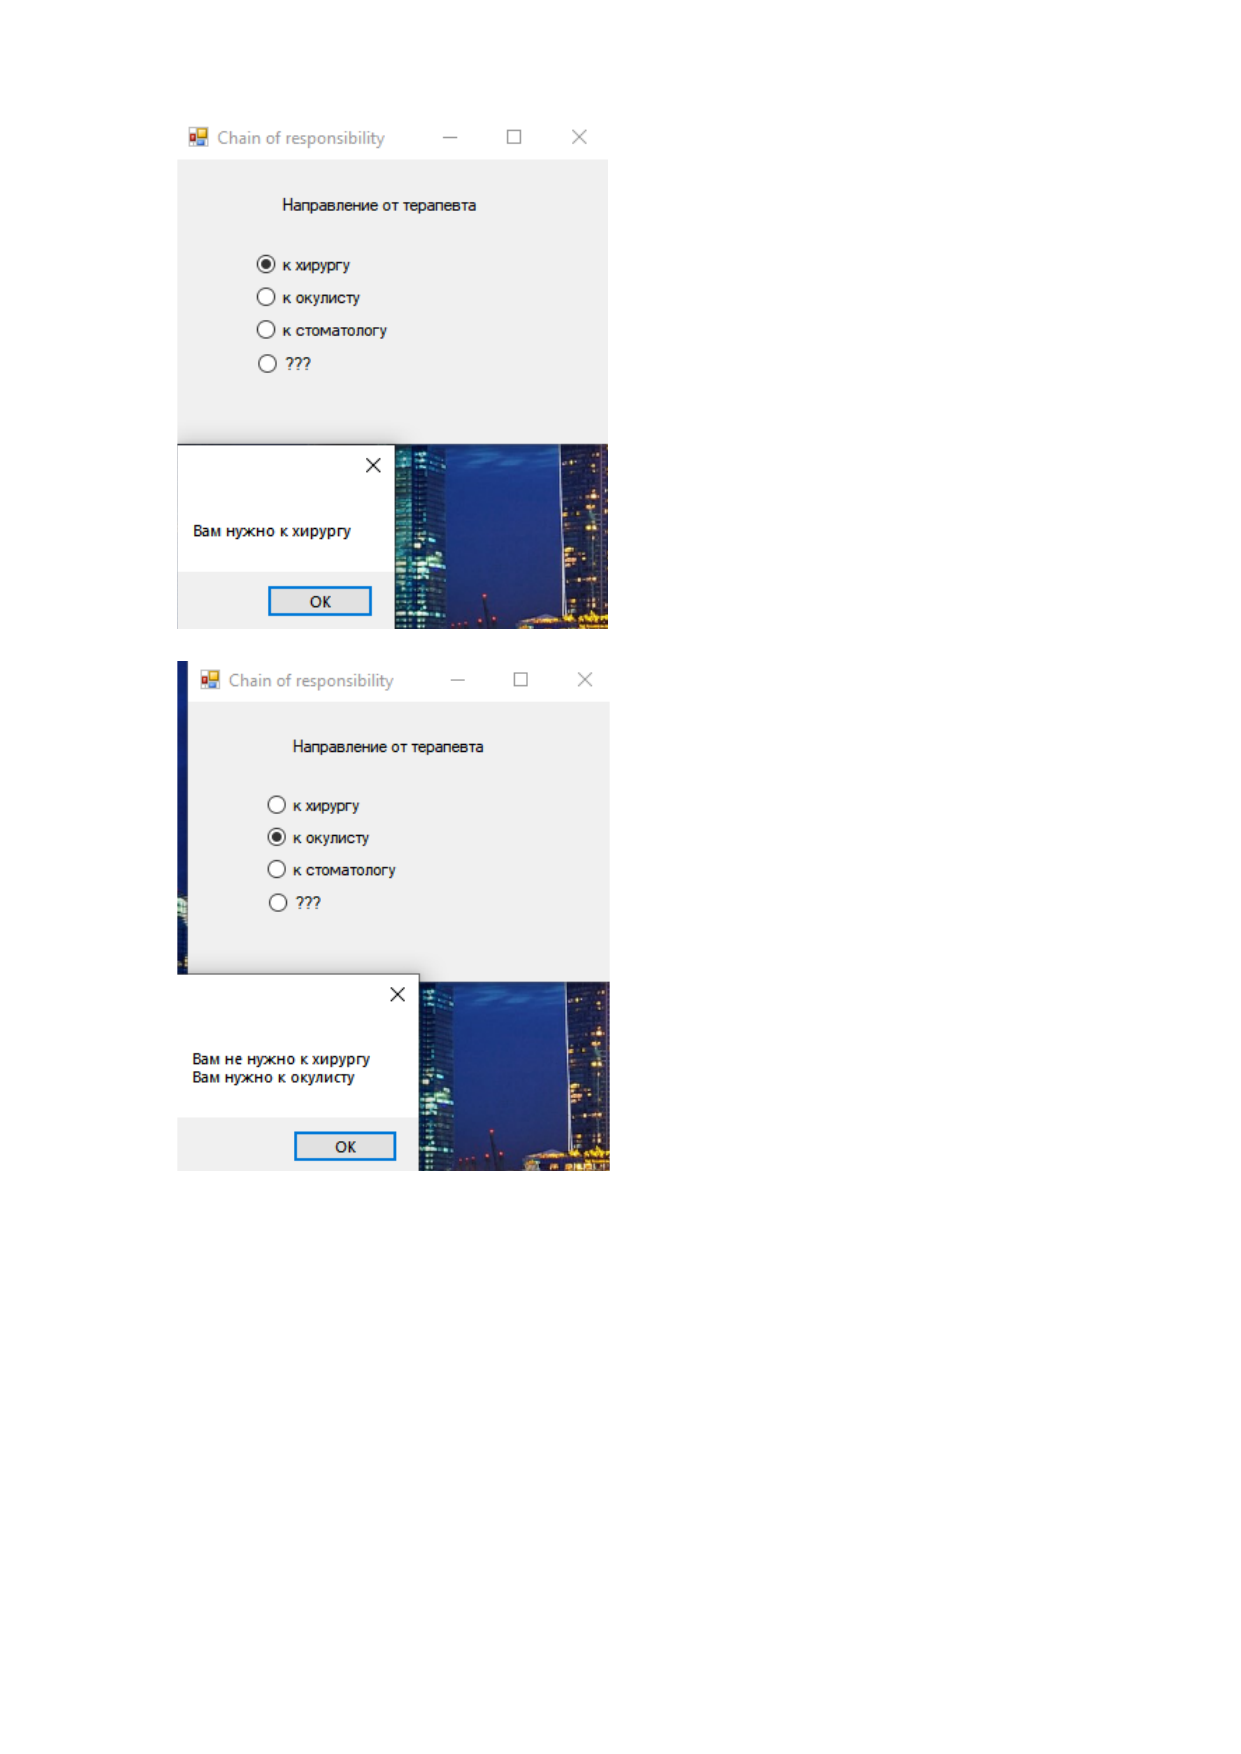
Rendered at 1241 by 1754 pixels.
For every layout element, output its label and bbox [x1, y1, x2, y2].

picture [177, 661, 610, 1171]
picture [177, 118, 608, 629]
